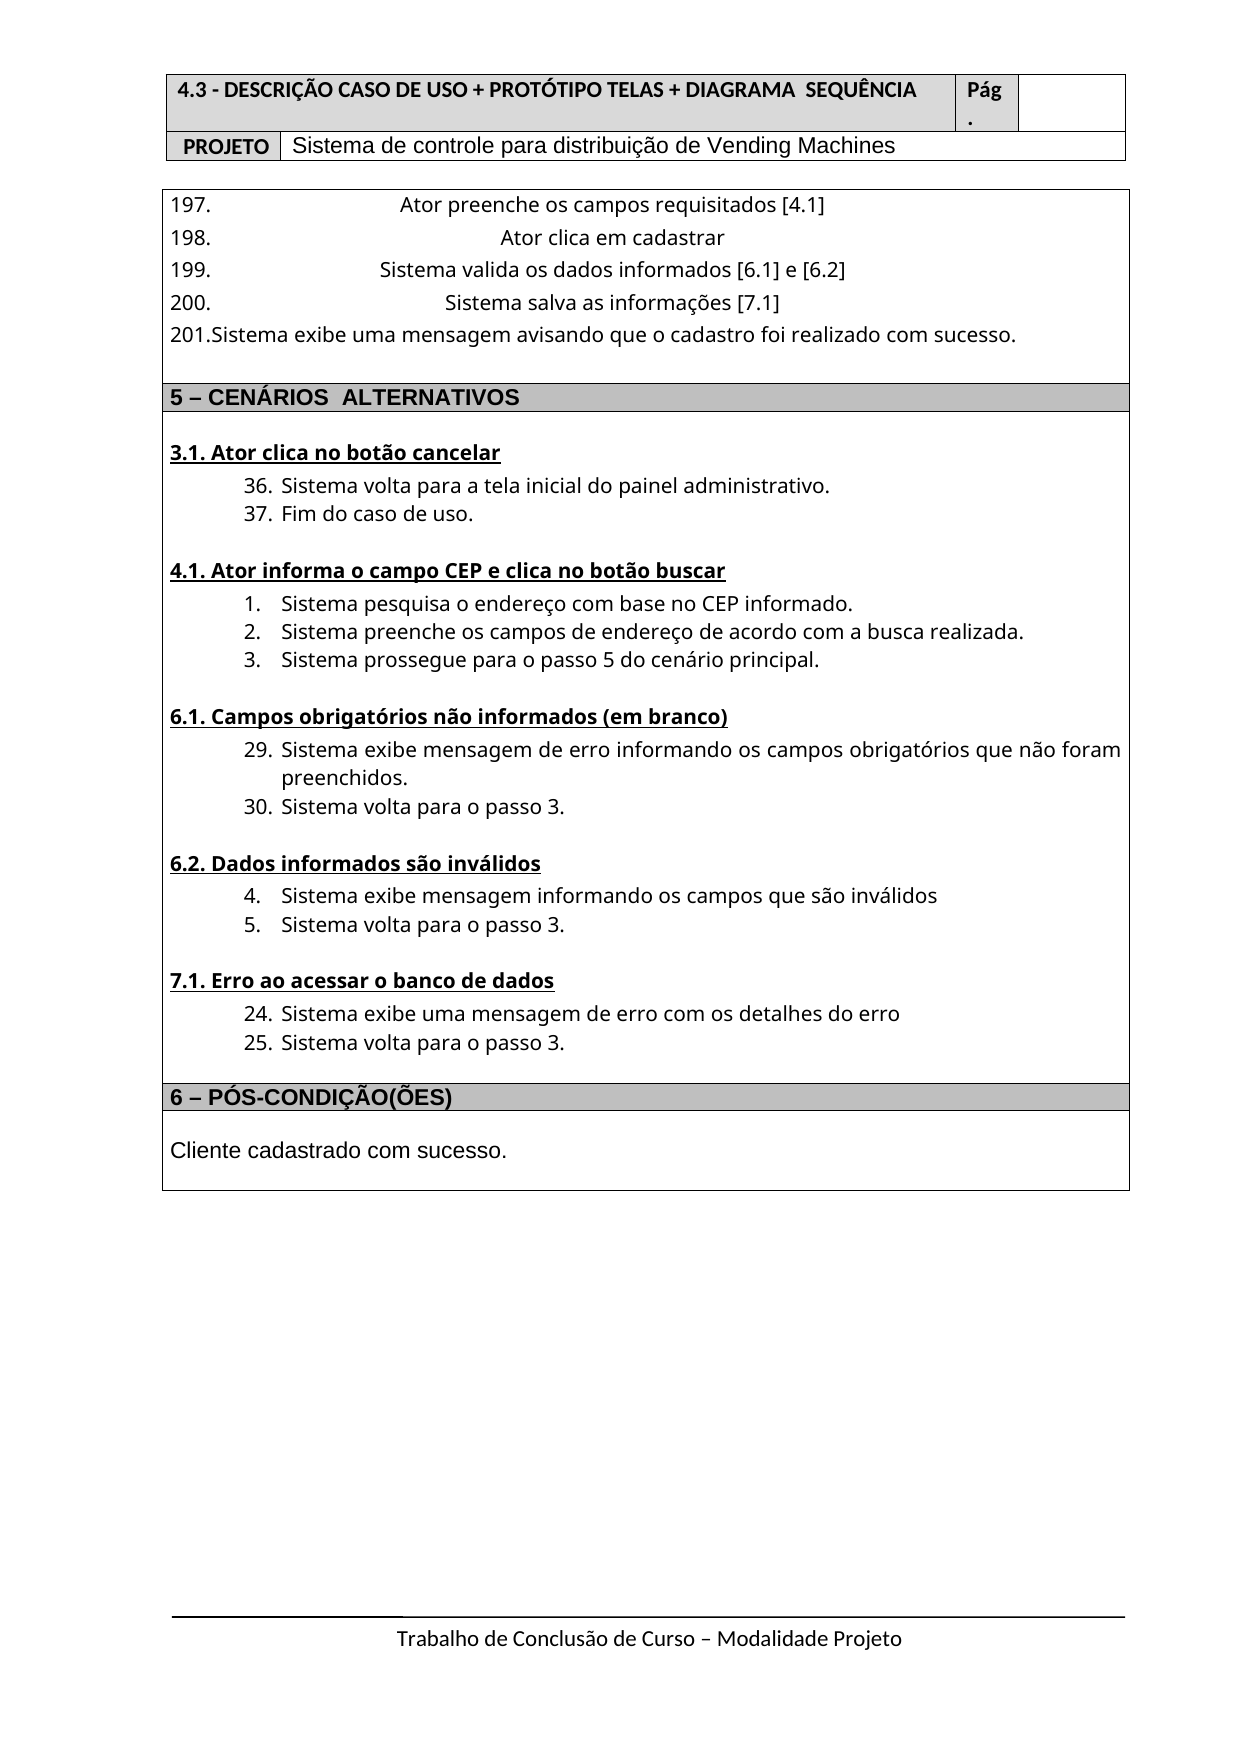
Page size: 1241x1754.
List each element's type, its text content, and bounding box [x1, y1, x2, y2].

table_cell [163, 190, 1129, 383]
table_cell 5 – CENÁRIOS ALTERNATIVOS [163, 384, 1129, 411]
table_cell Cliente cadastrado com sucesso. [163, 1111, 1129, 1190]
table_cell 6 – PÓS-CONDIÇÃO(ÕES) [163, 1084, 1129, 1110]
table_cell 3.1. Ator clica no botão cancelar Sistema volta para a tela inicial do painel administrativo. Fim do caso de uso. 4.1. Ator informa o campo CEP e clica no botão buscar Sistema pesquisa o endereço com base no CEP informado. Sistema preenche os campos de endereço de acordo com a busca realizada. Sistema prossegue para o passo 5 do cenário principal. 6.1. Campos obrigatórios não informados (em branco) Sistema exibe mensagem de erro informando os campos obrigatórios que não foram preenchidos. Sistema volta para o passo 3. 6.2. Dados informados são inválidos Sistema exibe mensagem informando os campos que são inválidos Sistema volta para o passo 3. 7.1. Erro ao acessar o banco de dados Sistema exibe uma mensagem de erro com os detalhes do erro Sistema volta para o passo 3. [163, 412, 1129, 1082]
